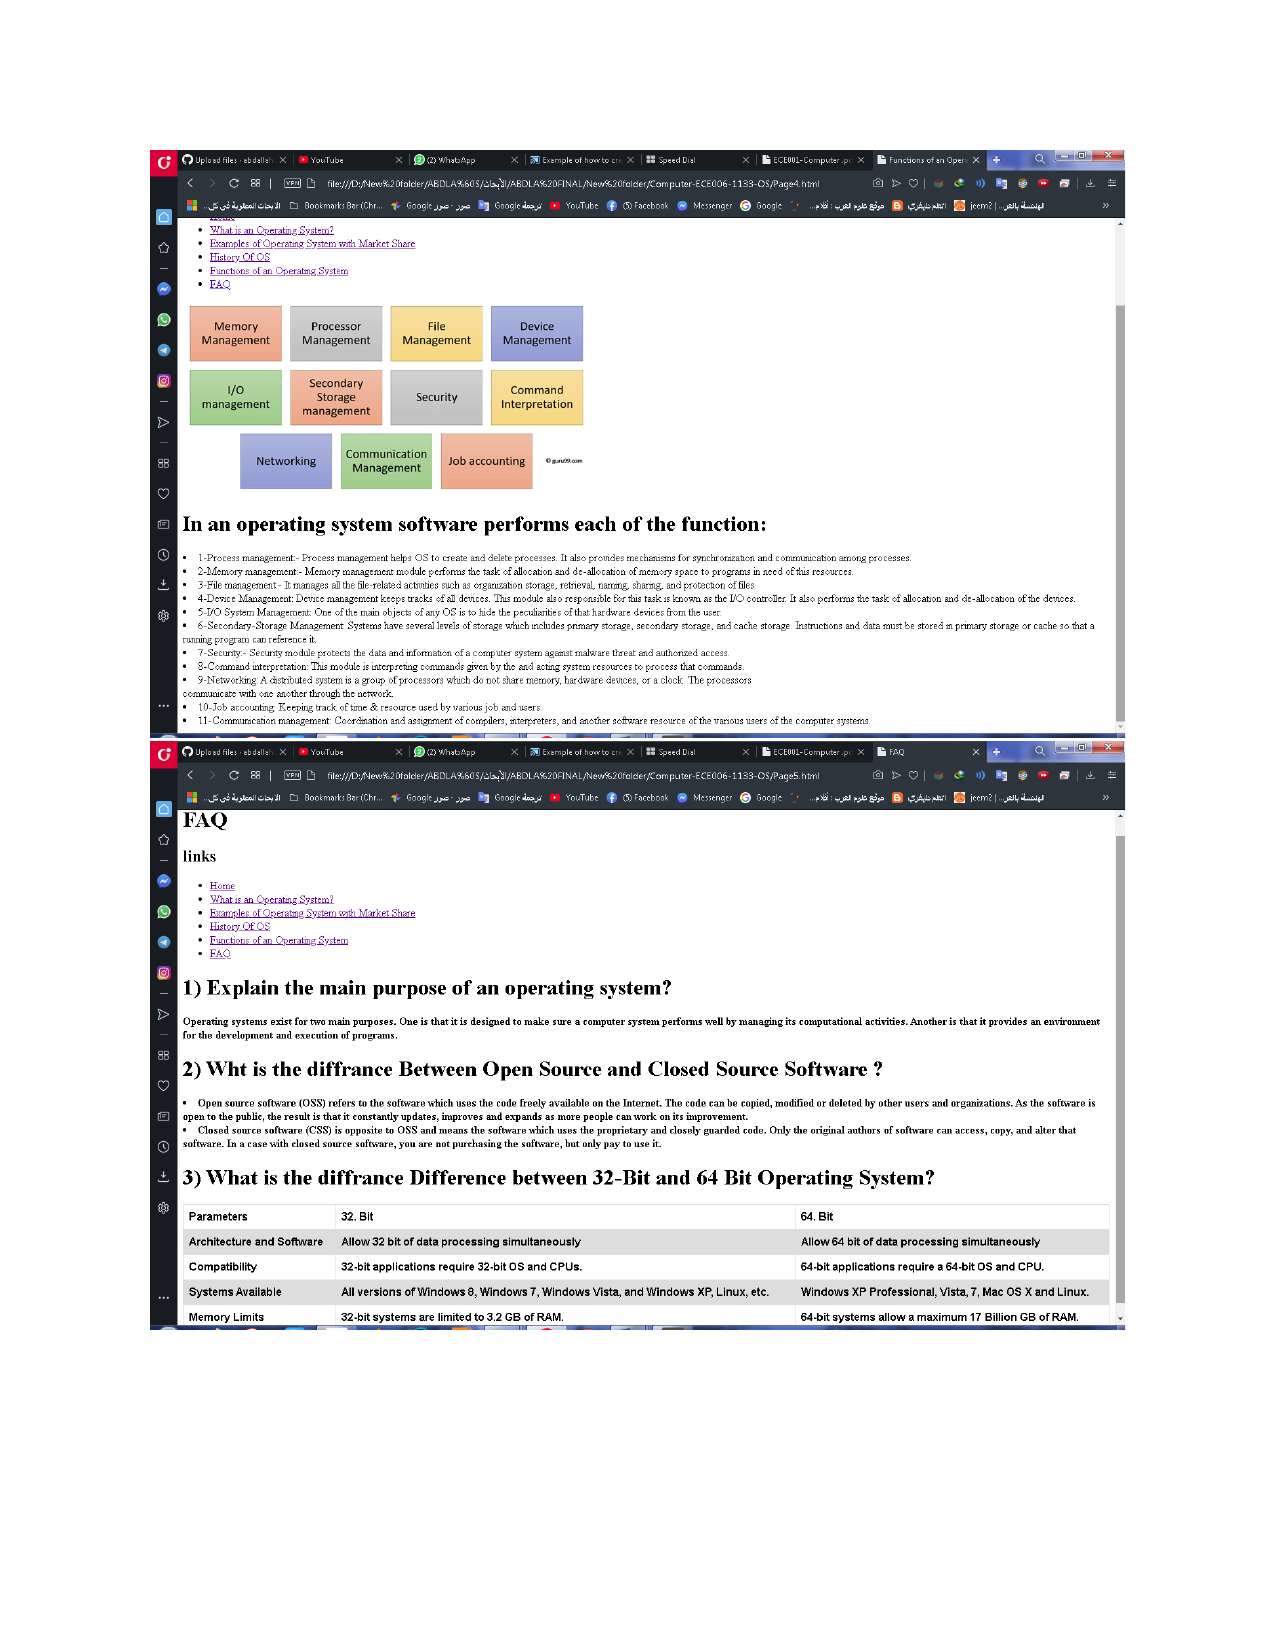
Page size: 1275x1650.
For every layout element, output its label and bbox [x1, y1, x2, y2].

picture [150, 150, 1125, 738]
picture [150, 741, 1125, 1330]
